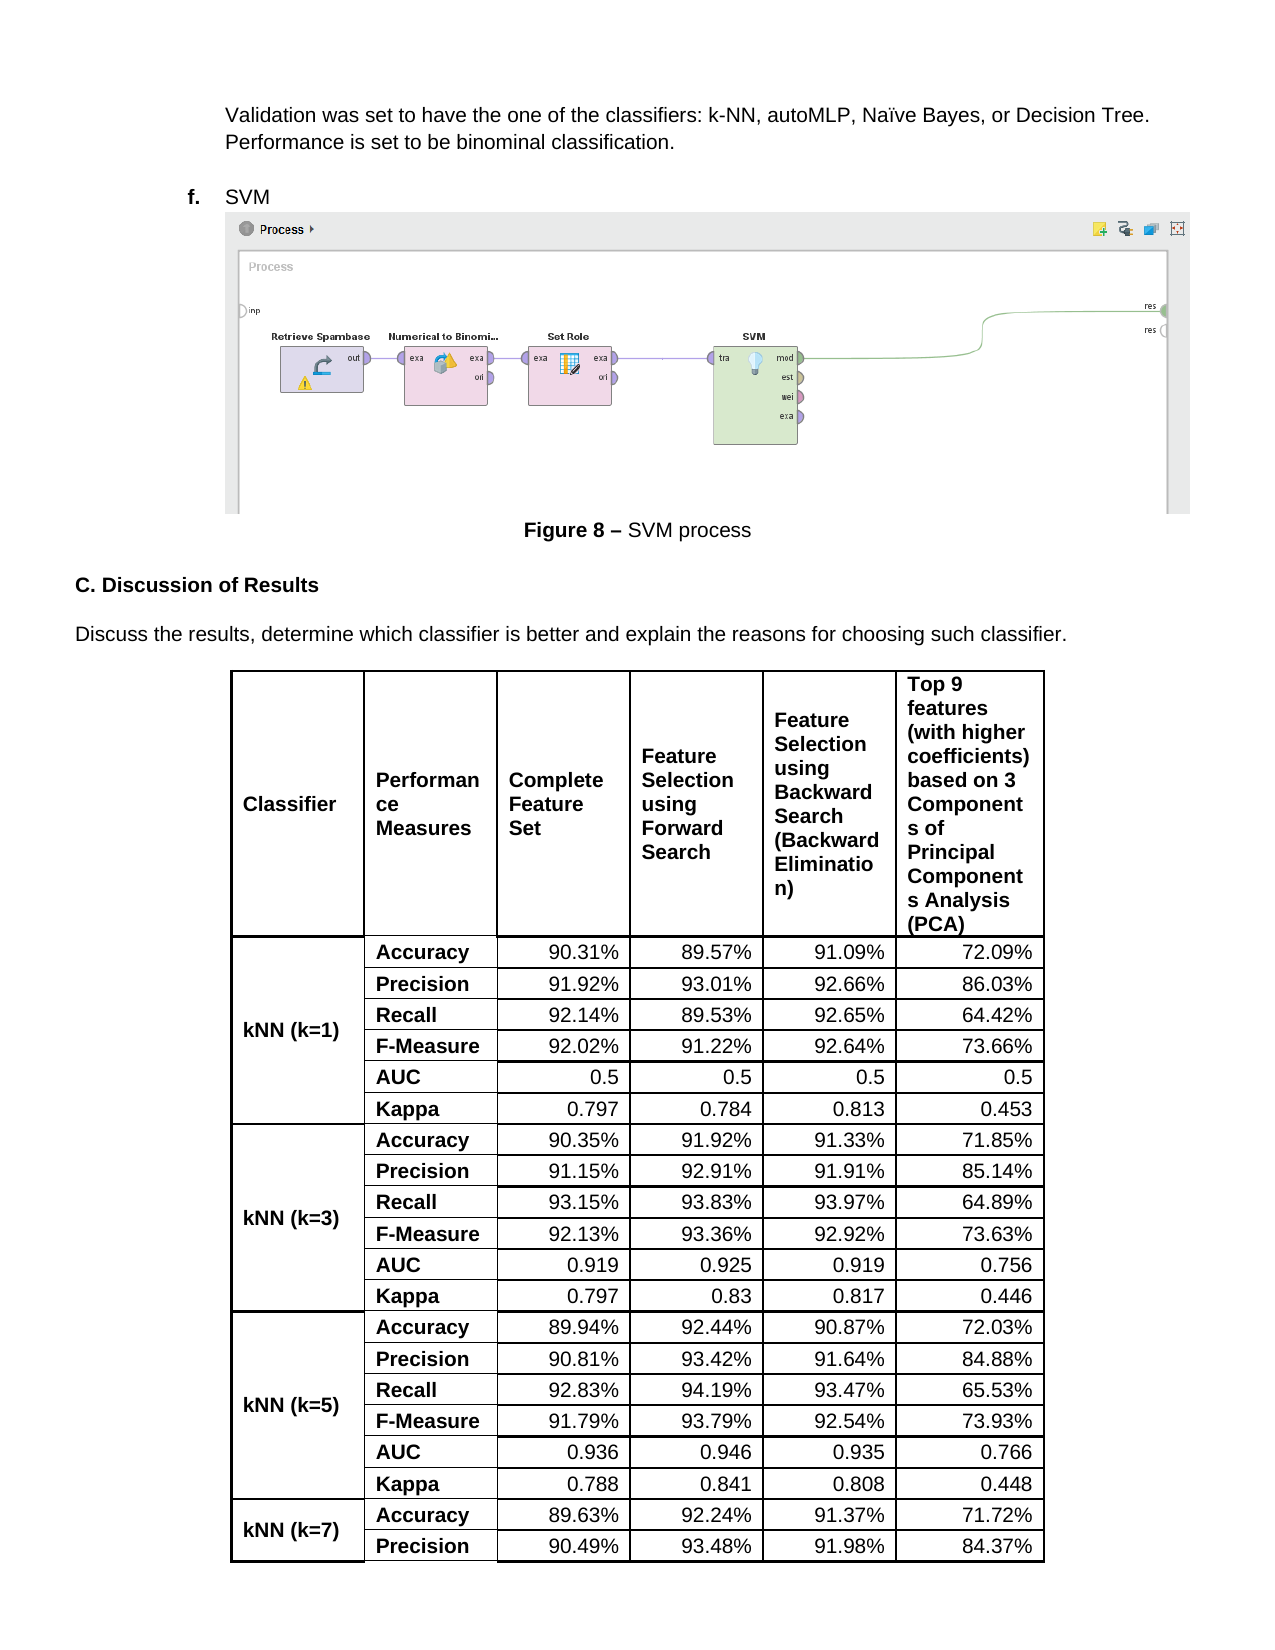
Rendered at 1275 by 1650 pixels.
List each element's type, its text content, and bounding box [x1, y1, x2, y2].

table_cell 64.42% [897, 1000, 1043, 1029]
table_cell 91.37% [764, 1500, 895, 1529]
table_cell 90.49% [498, 1531, 629, 1560]
table_cell 91.33% [764, 1125, 895, 1154]
list SVM [187, 185, 1200, 209]
table_cell 0.919 [764, 1250, 895, 1279]
table_cell kNN (k=7) [233, 1500, 364, 1560]
table_cell 92.92% [764, 1219, 895, 1248]
table_cell 93.97% [764, 1188, 895, 1217]
table_cell 0.453 [897, 1094, 1043, 1123]
table_cell Kappa [365, 1093, 497, 1123]
table_cell 92.24% [631, 1500, 762, 1529]
table_cell 91.22% [631, 1031, 762, 1060]
table_cell 0.446 [897, 1281, 1043, 1310]
table_cell 0.83 [631, 1281, 762, 1310]
table_cell 0.946 [631, 1438, 762, 1467]
table_cell 64.89% [897, 1188, 1043, 1217]
text C. Discussion of Results [75, 573, 1200, 597]
table_cell 0.784 [631, 1094, 762, 1123]
table_cell 92.44% [631, 1313, 762, 1342]
table_cell 93.83% [631, 1188, 762, 1217]
table_cell 93.79% [631, 1406, 762, 1435]
table_cell 0.797 [498, 1281, 629, 1310]
table_cell 92.91% [631, 1156, 762, 1185]
table_cell 84.37% [897, 1531, 1043, 1560]
picture [225, 212, 1190, 514]
table_cell 91.91% [764, 1156, 895, 1185]
table_header Feature Selection using Backward Search (Backward Elimination) [764, 672, 895, 935]
table_cell 0.813 [764, 1094, 895, 1123]
table_cell 92.66% [764, 969, 895, 998]
table_cell 91.92% [498, 969, 629, 998]
table_cell 89.94% [498, 1313, 629, 1342]
table_cell 0.841 [631, 1469, 762, 1498]
table_cell Kappa [365, 1280, 497, 1310]
table_cell 90.81% [498, 1344, 629, 1373]
table_cell 92.02% [498, 1031, 629, 1060]
table_cell AUC [365, 1249, 497, 1279]
table_cell Precision [365, 1155, 497, 1185]
table_cell 93.42% [631, 1344, 762, 1373]
table_cell 91.98% [764, 1531, 895, 1560]
table_cell kNN (k=1) [233, 938, 364, 1123]
table_cell 0.925 [631, 1250, 762, 1279]
table_cell Accuracy [365, 1311, 497, 1342]
table_cell 85.14% [897, 1156, 1043, 1185]
table_cell 93.36% [631, 1219, 762, 1248]
table_cell 89.53% [631, 1000, 762, 1029]
table_cell Precision [365, 1343, 497, 1373]
table_cell 90.87% [764, 1313, 895, 1342]
table_cell 89.63% [498, 1500, 629, 1529]
table_cell 0.935 [764, 1438, 895, 1467]
table_cell 92.83% [498, 1375, 629, 1404]
table_cell Accuracy [365, 1124, 497, 1154]
table_cell 92.13% [498, 1219, 629, 1248]
table_cell 71.85% [897, 1125, 1043, 1154]
table_cell F-Measure [365, 1218, 497, 1248]
table_cell AUC [365, 1061, 497, 1092]
table_cell 0.5 [631, 1063, 762, 1092]
table_cell 91.15% [498, 1156, 629, 1185]
table_cell kNN (k=5) [233, 1313, 364, 1498]
table_cell 0.919 [498, 1250, 629, 1279]
table_cell 89.57% [631, 938, 762, 967]
table_cell 91.09% [764, 938, 895, 967]
table_cell 92.14% [498, 1000, 629, 1029]
table_header Complete Feature Set [498, 672, 629, 935]
table_cell 91.79% [498, 1406, 629, 1435]
table_cell 92.64% [764, 1031, 895, 1060]
table_header Performance Measures [365, 672, 496, 935]
table_cell F-Measure [365, 1030, 497, 1060]
table_cell 73.66% [897, 1031, 1043, 1060]
table_cell 0.797 [498, 1094, 629, 1123]
table_cell 0.766 [897, 1438, 1043, 1467]
table_cell 92.65% [764, 1000, 895, 1029]
table_cell Recall [365, 1186, 497, 1217]
table_cell Precision [365, 968, 497, 998]
table_cell F-Measure [365, 1405, 497, 1435]
table_cell 91.64% [764, 1344, 895, 1373]
table_cell 73.63% [897, 1219, 1043, 1248]
table_cell 72.09% [897, 938, 1043, 967]
table_cell 84.88% [897, 1344, 1043, 1373]
table_cell 0.808 [764, 1469, 895, 1498]
table_cell 90.35% [498, 1125, 629, 1154]
table_cell 86.03% [897, 969, 1043, 998]
table_cell Recall [365, 1374, 497, 1404]
table_cell Precision [365, 1530, 497, 1560]
table_cell AUC [365, 1436, 497, 1467]
table_cell 0.5 [897, 1063, 1043, 1092]
table_cell 91.92% [631, 1125, 762, 1154]
text Discuss the results, determine which classifier is better and explain the reasons for choosing such classifier. [75, 621, 1200, 645]
table_cell 93.48% [631, 1531, 762, 1560]
list Validation was set to have the one of the classifiers: k-NN, autoMLP, Naïve Bayes, or Decision Tree. Performance is set to be binominal classification. [225, 102, 1200, 154]
table_cell kNN (k=3) [233, 1125, 364, 1310]
table_cell 0.5 [498, 1063, 629, 1092]
table_cell 71.72% [897, 1500, 1043, 1529]
table_header Top 9 features (with higher coefficients) based on 3 Components of Principal Components Analysis (PCA) [897, 672, 1043, 935]
table_cell 0.5 [764, 1063, 895, 1092]
table_cell Accuracy [365, 936, 497, 967]
table_cell Recall [365, 999, 497, 1029]
text Figure 8 – SVM process [75, 518, 1200, 542]
table_cell 0.448 [897, 1469, 1043, 1498]
table_header Classifier [233, 672, 363, 935]
table_cell 90.31% [498, 938, 629, 967]
table_cell Kappa [365, 1468, 497, 1498]
table_cell 72.03% [897, 1313, 1043, 1342]
table_cell 94.19% [631, 1375, 762, 1404]
table_cell 93.01% [631, 969, 762, 998]
table_cell 0.788 [498, 1469, 629, 1498]
table_cell 93.47% [764, 1375, 895, 1404]
table_header Feature Selection using Forward Search [631, 672, 762, 935]
table_cell Accuracy [365, 1499, 497, 1529]
table_cell 73.93% [897, 1406, 1043, 1435]
table_cell 92.54% [764, 1406, 895, 1435]
table_cell 93.15% [498, 1188, 629, 1217]
table_cell 0.936 [498, 1438, 629, 1467]
table_cell 0.756 [897, 1250, 1043, 1279]
table_cell 65.53% [897, 1375, 1043, 1404]
table_cell 0.817 [764, 1281, 895, 1310]
